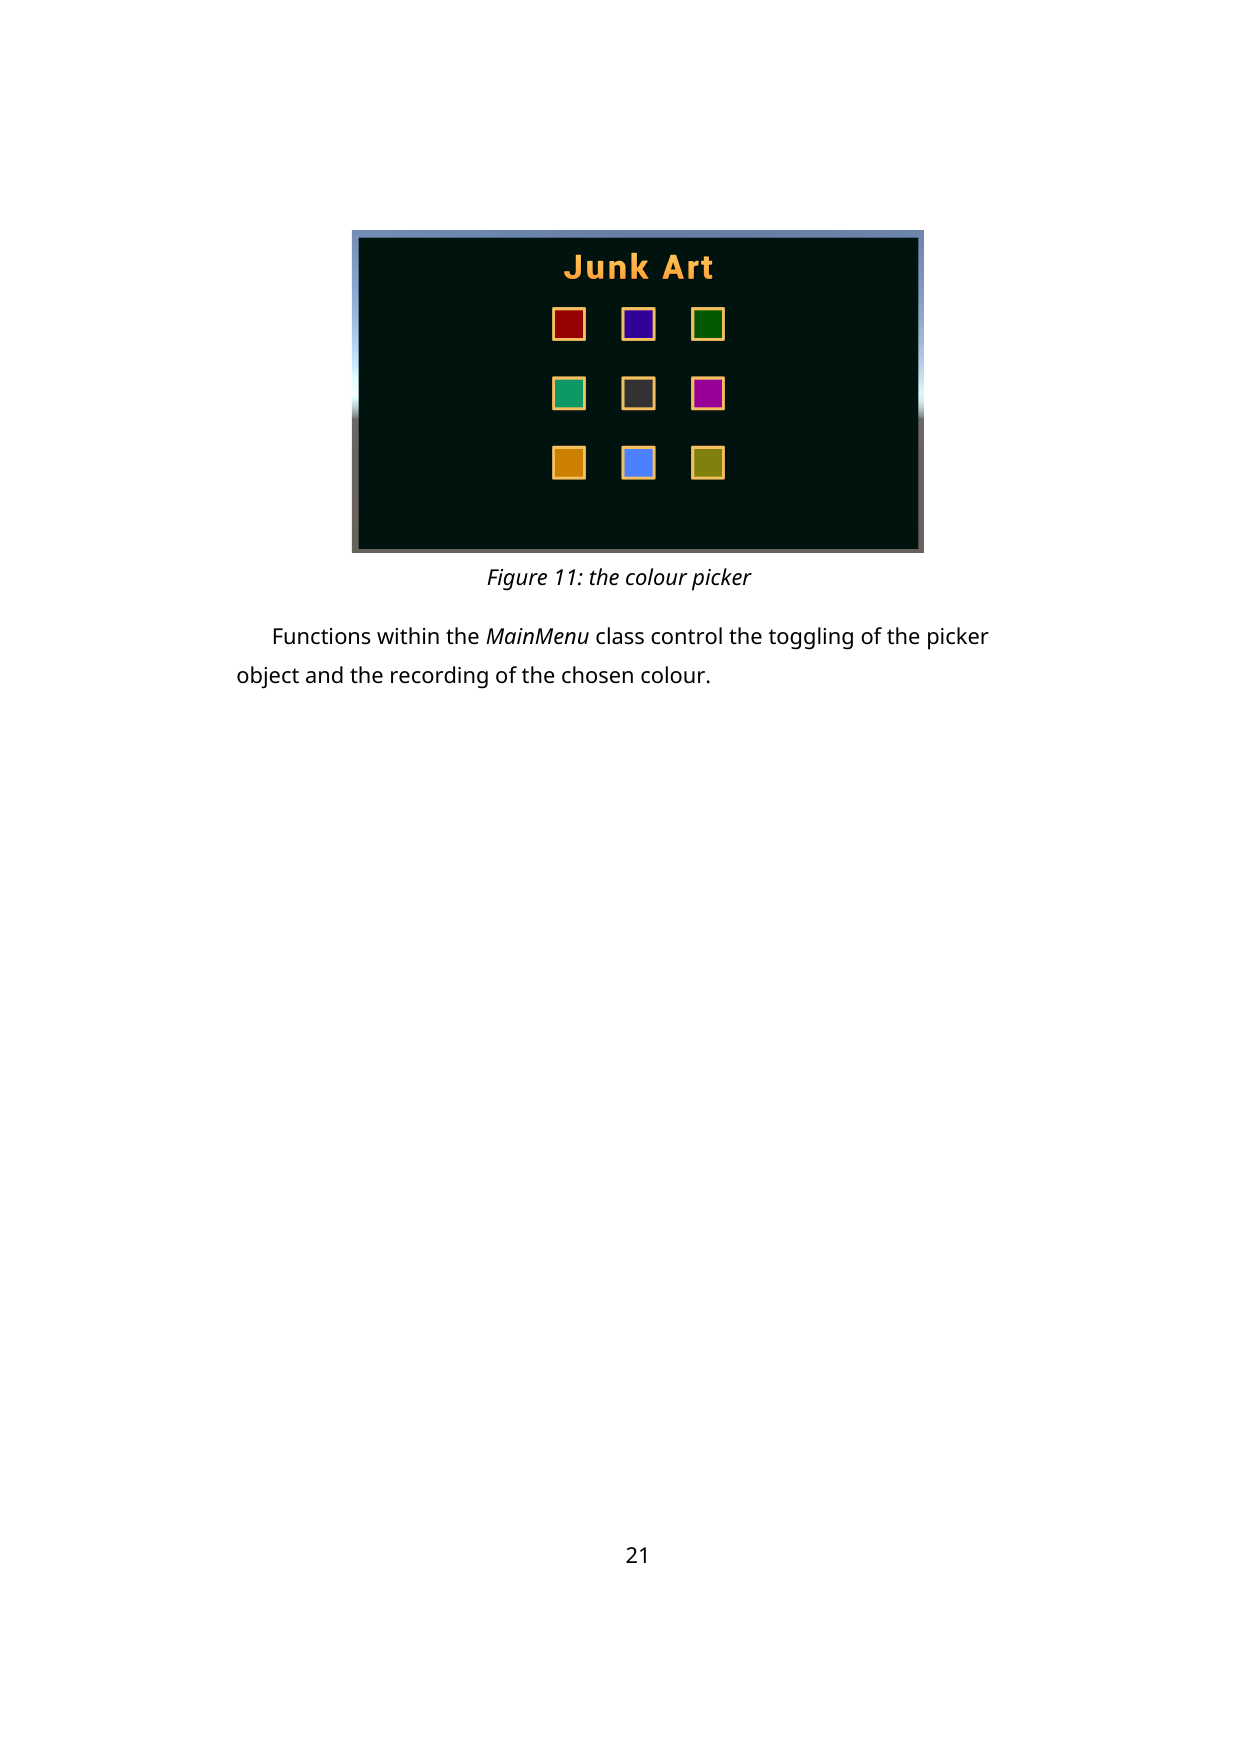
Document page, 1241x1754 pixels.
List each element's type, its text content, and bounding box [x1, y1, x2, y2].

text Functions within the MainMenu class control the toggling of the picker object and the recording of the chosen colour. [236, 621, 1004, 690]
picture [351, 230, 924, 553]
